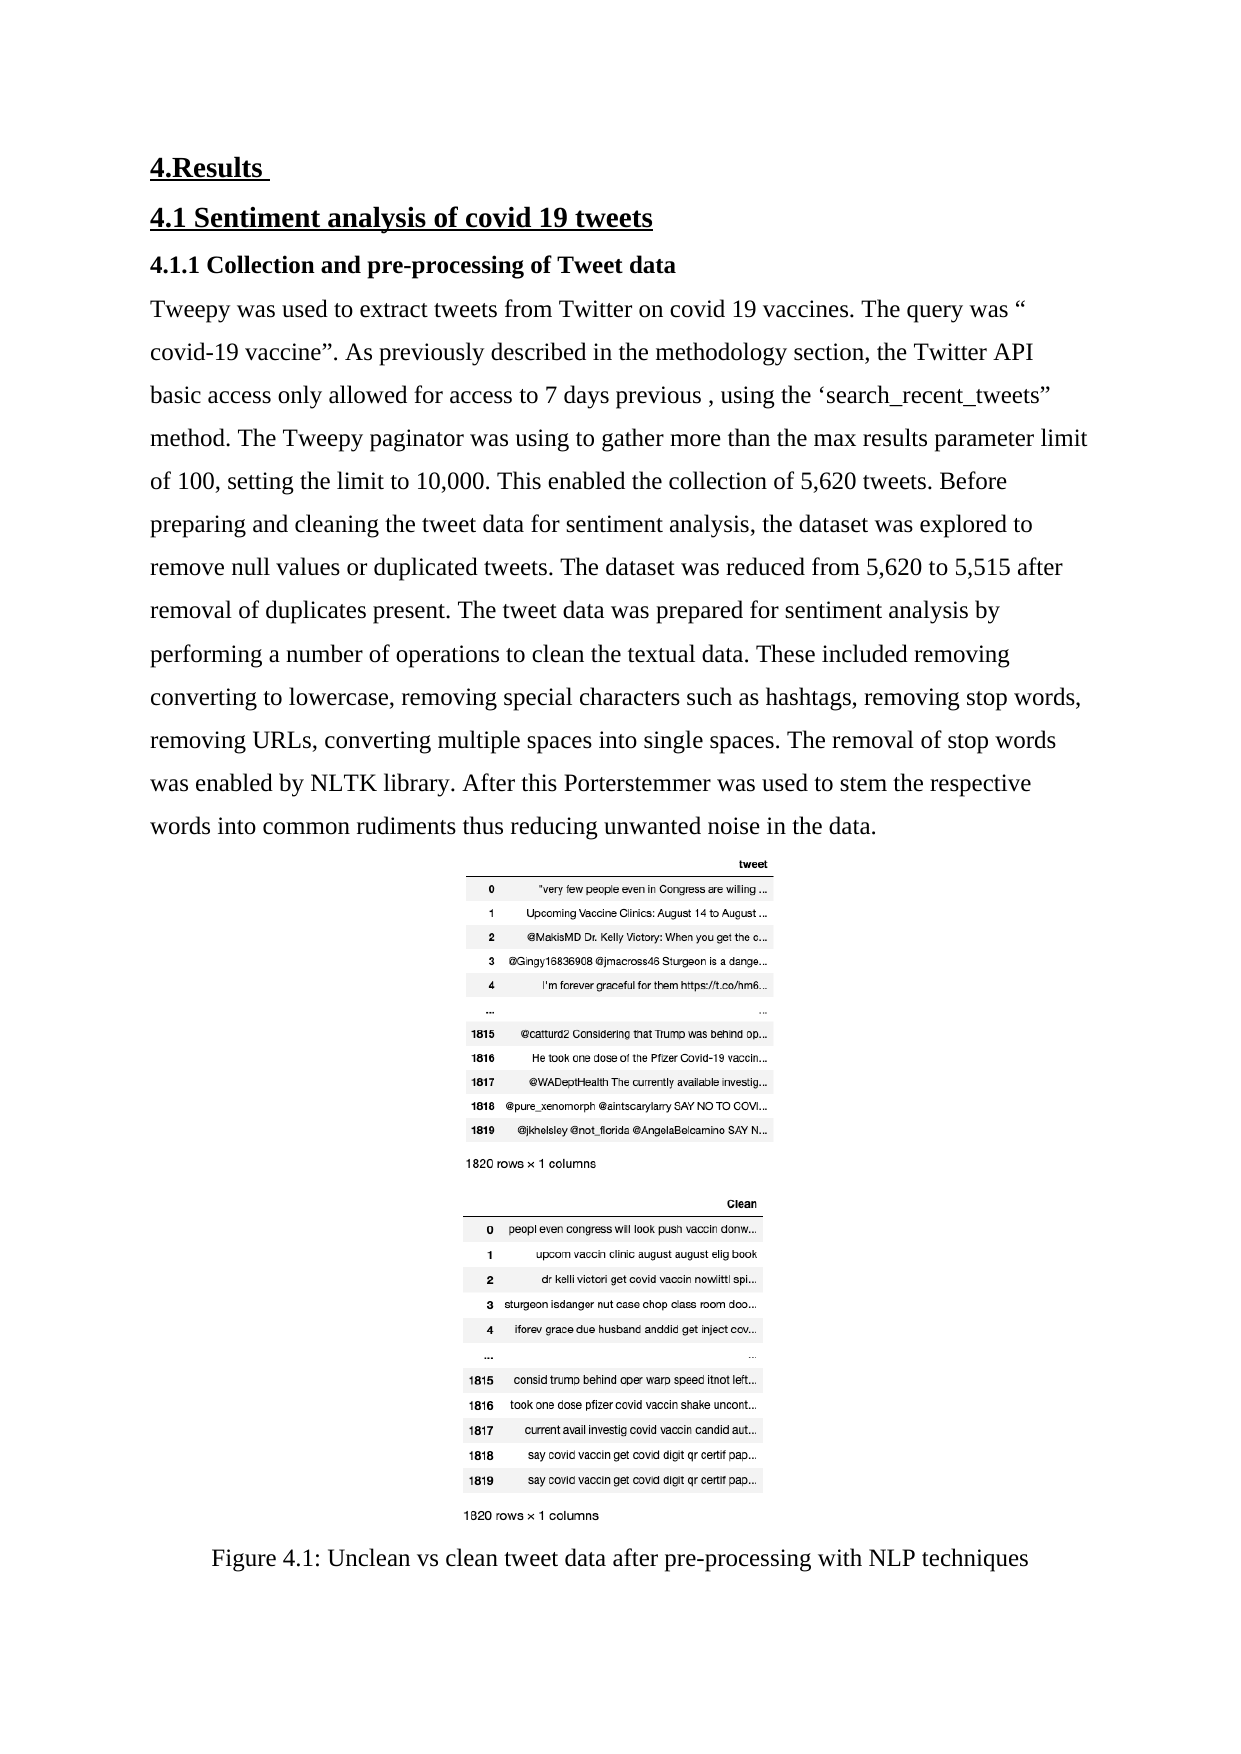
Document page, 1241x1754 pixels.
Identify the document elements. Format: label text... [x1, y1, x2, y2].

picture [458, 854, 782, 1173]
text Tweepy was used to extract tweets from Twitter on covid 19 vaccines. The query was “ covid-19 vaccine”. As previously described in the methodology section, the Twitter API basic access only allowed for access to 7 days previous , using the ‘search_recent_tweets” method. The Tweepy paginator was using to gather more than the max results parameter limit of 100, setting the limit to 10,000. This enabled the collection of 5,620 tweets. Before preparing and cleaning the tweet data for sentiment analysis, the dataset was explored to remove null values or duplicated tweets. The dataset was reduced from 5,620 to 5,515 after removal of duplicates present. The tweet data was prepared for sentiment analysis by performing a number of operations to clean the textual data. These included removing converting to lowercase, removing special characters such as hashtags, removing stop words, removing URLs, converting multiple spaces into single spaces. The removal of stop words was enabled by NLTK library. After this Porterstemmer was used to stem the respective words into common rudiments thus reducing unwanted noise in the data. [150, 294, 1090, 840]
text 4.1.1 Collection and pre-processing of Tweet data [150, 251, 1090, 279]
picture [459, 1188, 781, 1529]
text 4.Results [150, 150, 1090, 183]
text Figure 4.1: Unclean vs clean tweet data after pre-processing with NLP techniques [150, 1543, 1090, 1572]
text 4.1 Sentiment analysis of covid 19 tweets [150, 200, 1090, 234]
